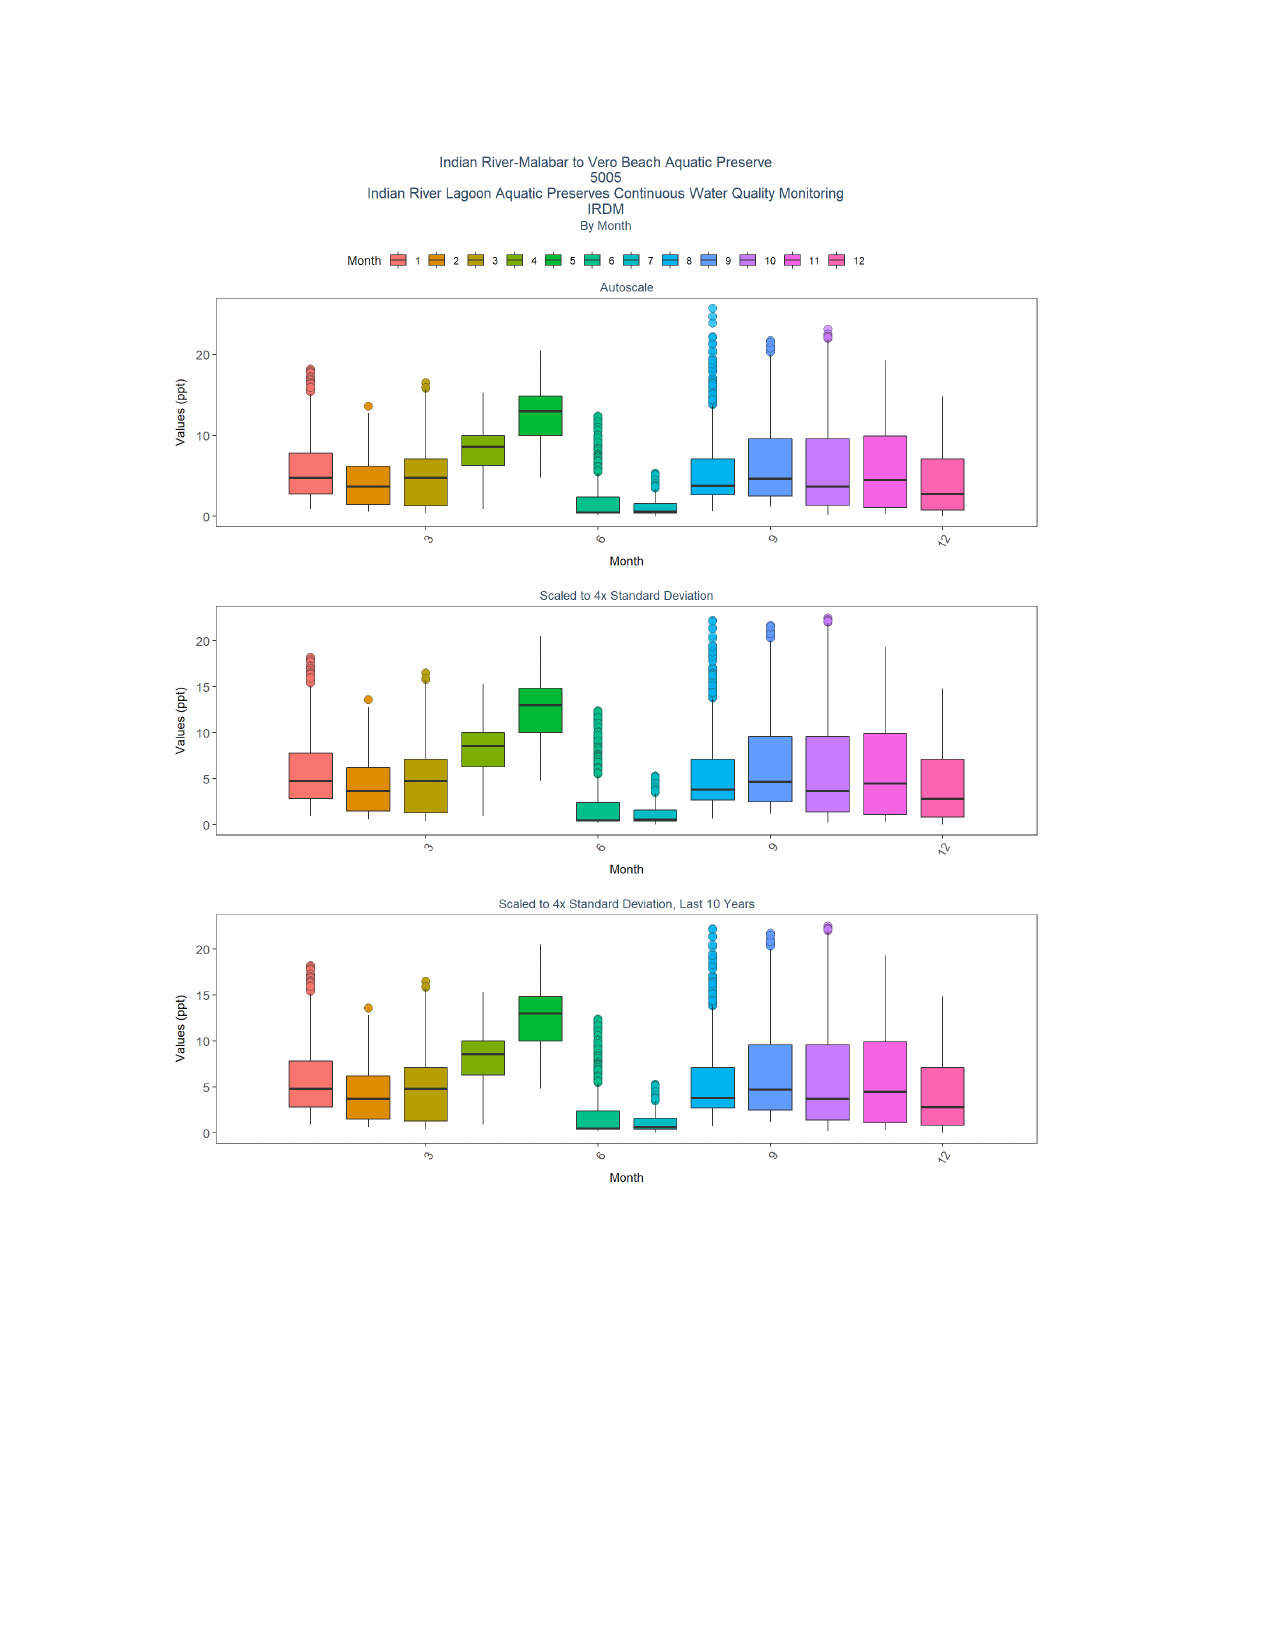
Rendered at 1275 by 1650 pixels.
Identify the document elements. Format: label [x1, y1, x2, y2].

picture [168, 150, 1044, 1200]
